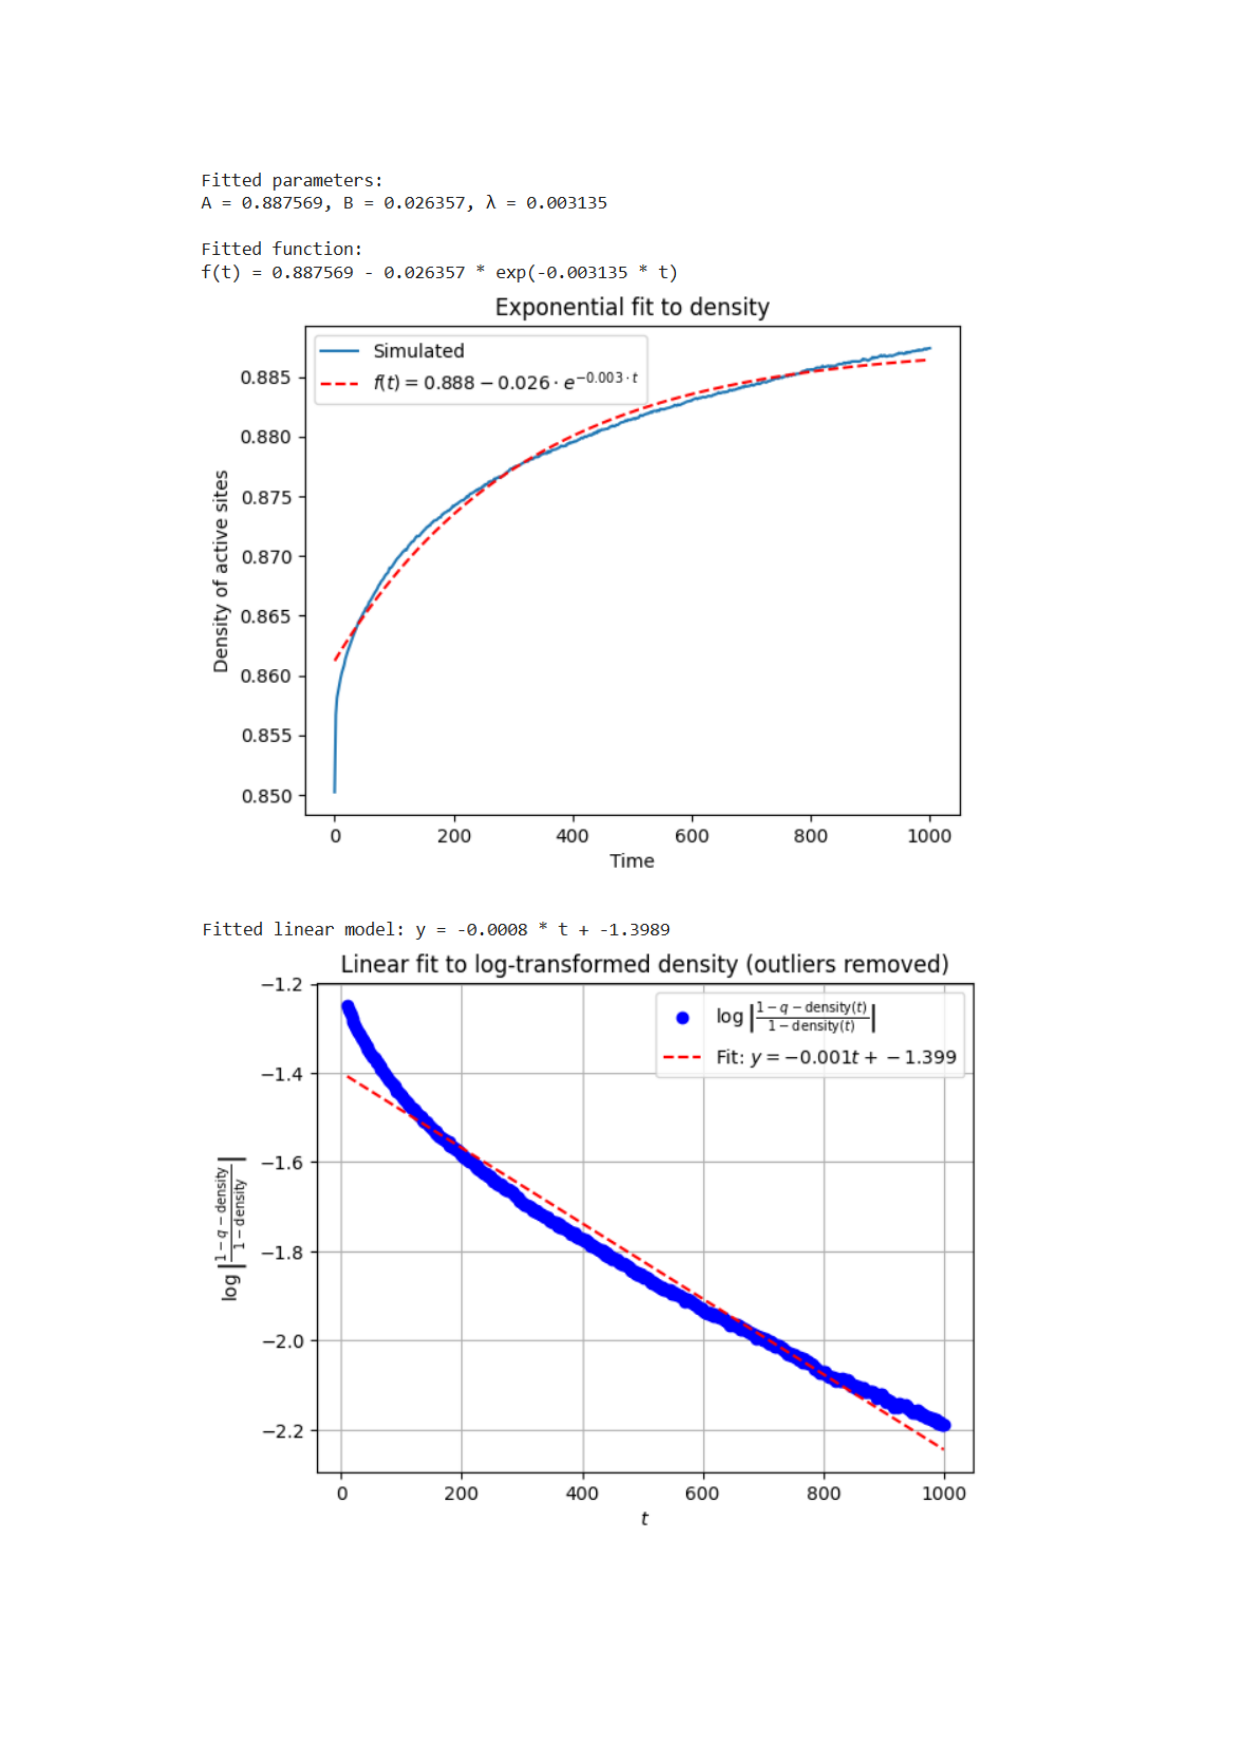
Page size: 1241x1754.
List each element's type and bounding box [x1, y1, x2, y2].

picture [187, 909, 1053, 1537]
picture [187, 162, 1053, 890]
